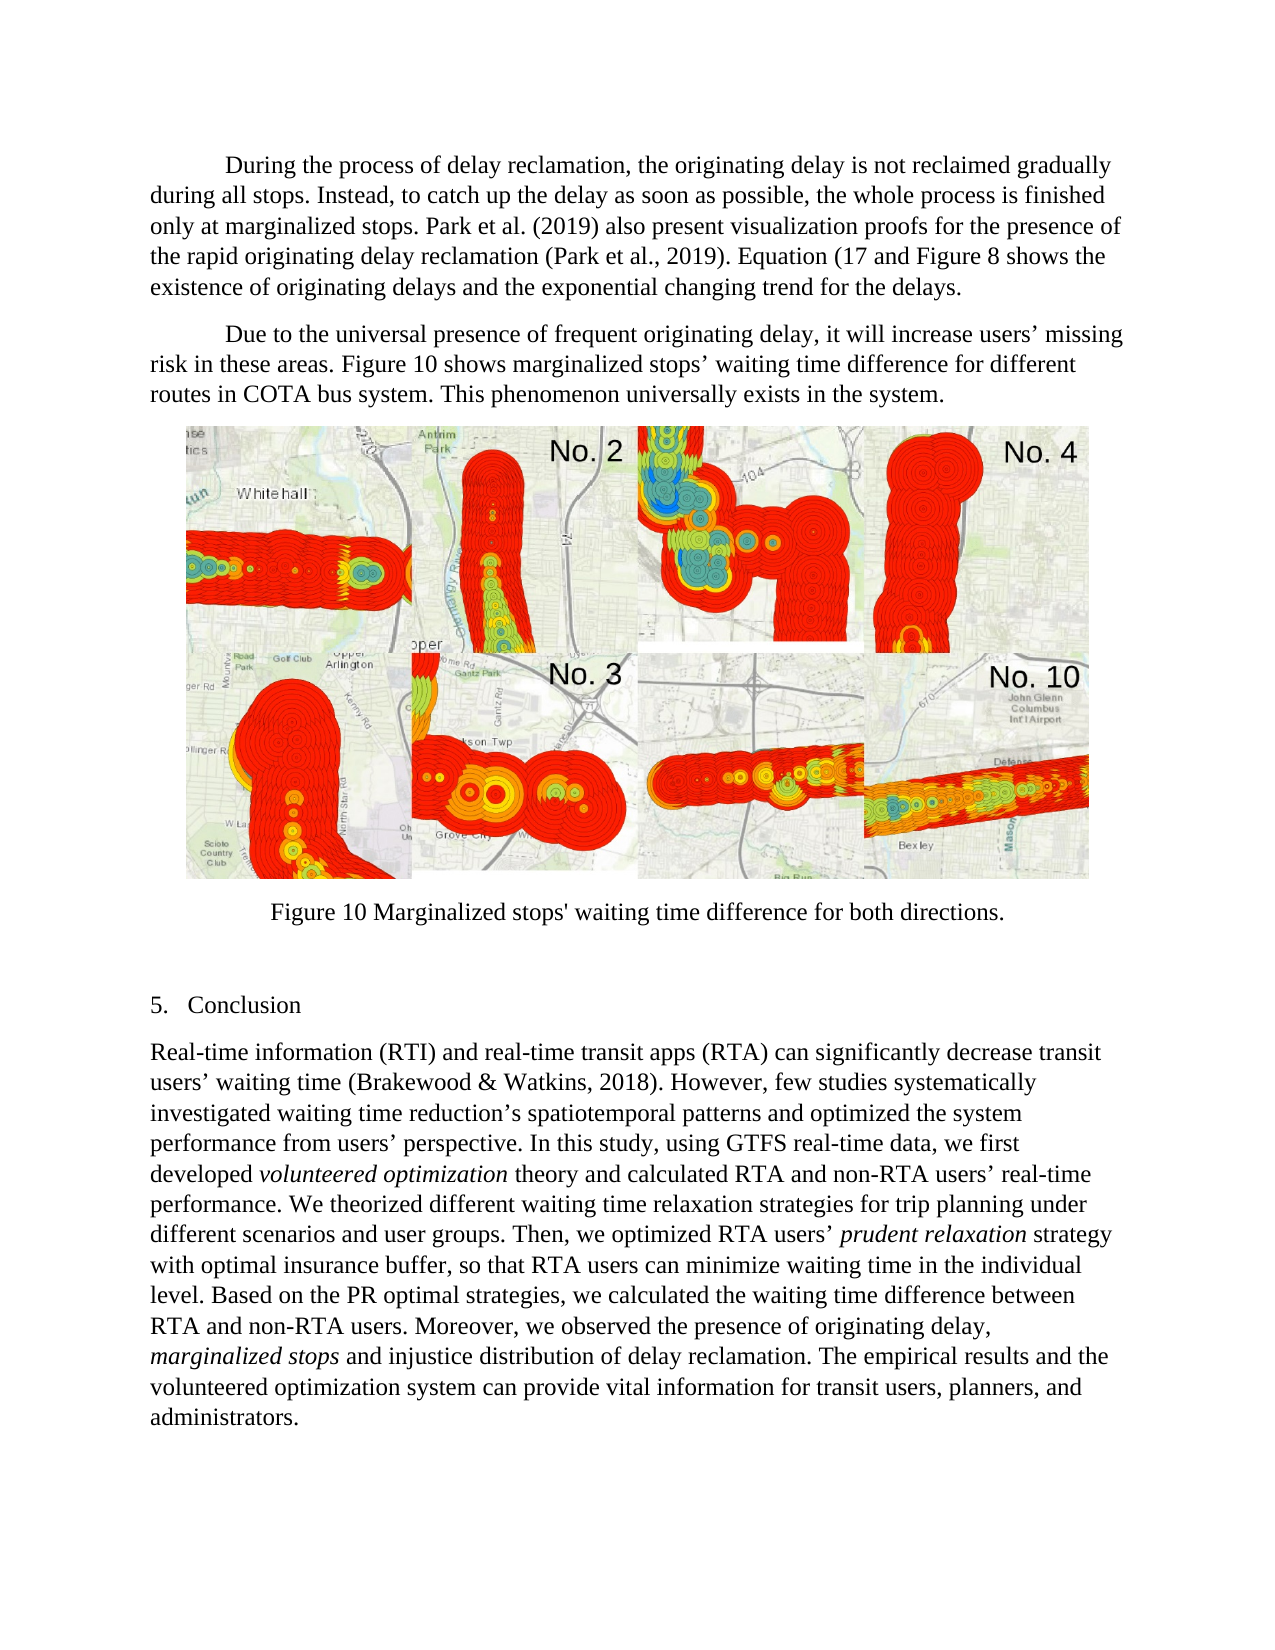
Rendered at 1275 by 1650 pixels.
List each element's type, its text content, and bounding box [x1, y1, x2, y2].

text Figure 10 Marginalized stops' waiting time difference for both directions. [150, 897, 1125, 925]
picture [186, 426, 1089, 879]
text During the process of delay reclamation, the originating delay is not reclaimed gradually during all stops. Instead, to catch up the delay as soon as possible, the whole process is finished only at marginalized stops. Park et al. (2019) also present visualization proofs for the presence of the rapid originating delay reclamation (Park et al., 2019). Equation 17 and Figure 8 shows the existence of originating delays and the exponential changing trend for the delays. [150, 150, 1125, 300]
list Conclusion [150, 990, 1125, 1019]
text Due to the universal presence of frequent originating delay, it will increase users’ missing risk in these areas. Figure 10 shows marginalized stops’ waiting time difference for different routes in COTA bus system. This phenomenon universally exists in the system. [150, 319, 1125, 408]
text Real-time information (RTI) and real-time transit apps (RTA) can significantly decrease transit users’ waiting time (Brakewood & Watkins, 2018). However, few studies systematically investigated waiting time reduction’s spatiotemporal patterns and optimized the system performance from users’ perspective. In this study, using GTFS real-time data, we first developed volunteered optimization theory and calculated RTA and non-RTA users’ real-time performance. We theorized different waiting time relaxation strategies for trip planning under different scenarios and user groups. Then, we optimized RTA users’ prudent relaxation strategy with optimal insurance buffer, so that RTA users can minimize waiting time in the individual level. Based on the PR optimal strategies, we calculated the waiting time difference between RTA and non-RTA users. Moreover, we observed the presence of originating delay, marginalized stops and injustice distribution of delay reclamation. The empirical results and the volunteered optimization system can provide vital information for transit users, planners, and administrators. [150, 1037, 1125, 1431]
